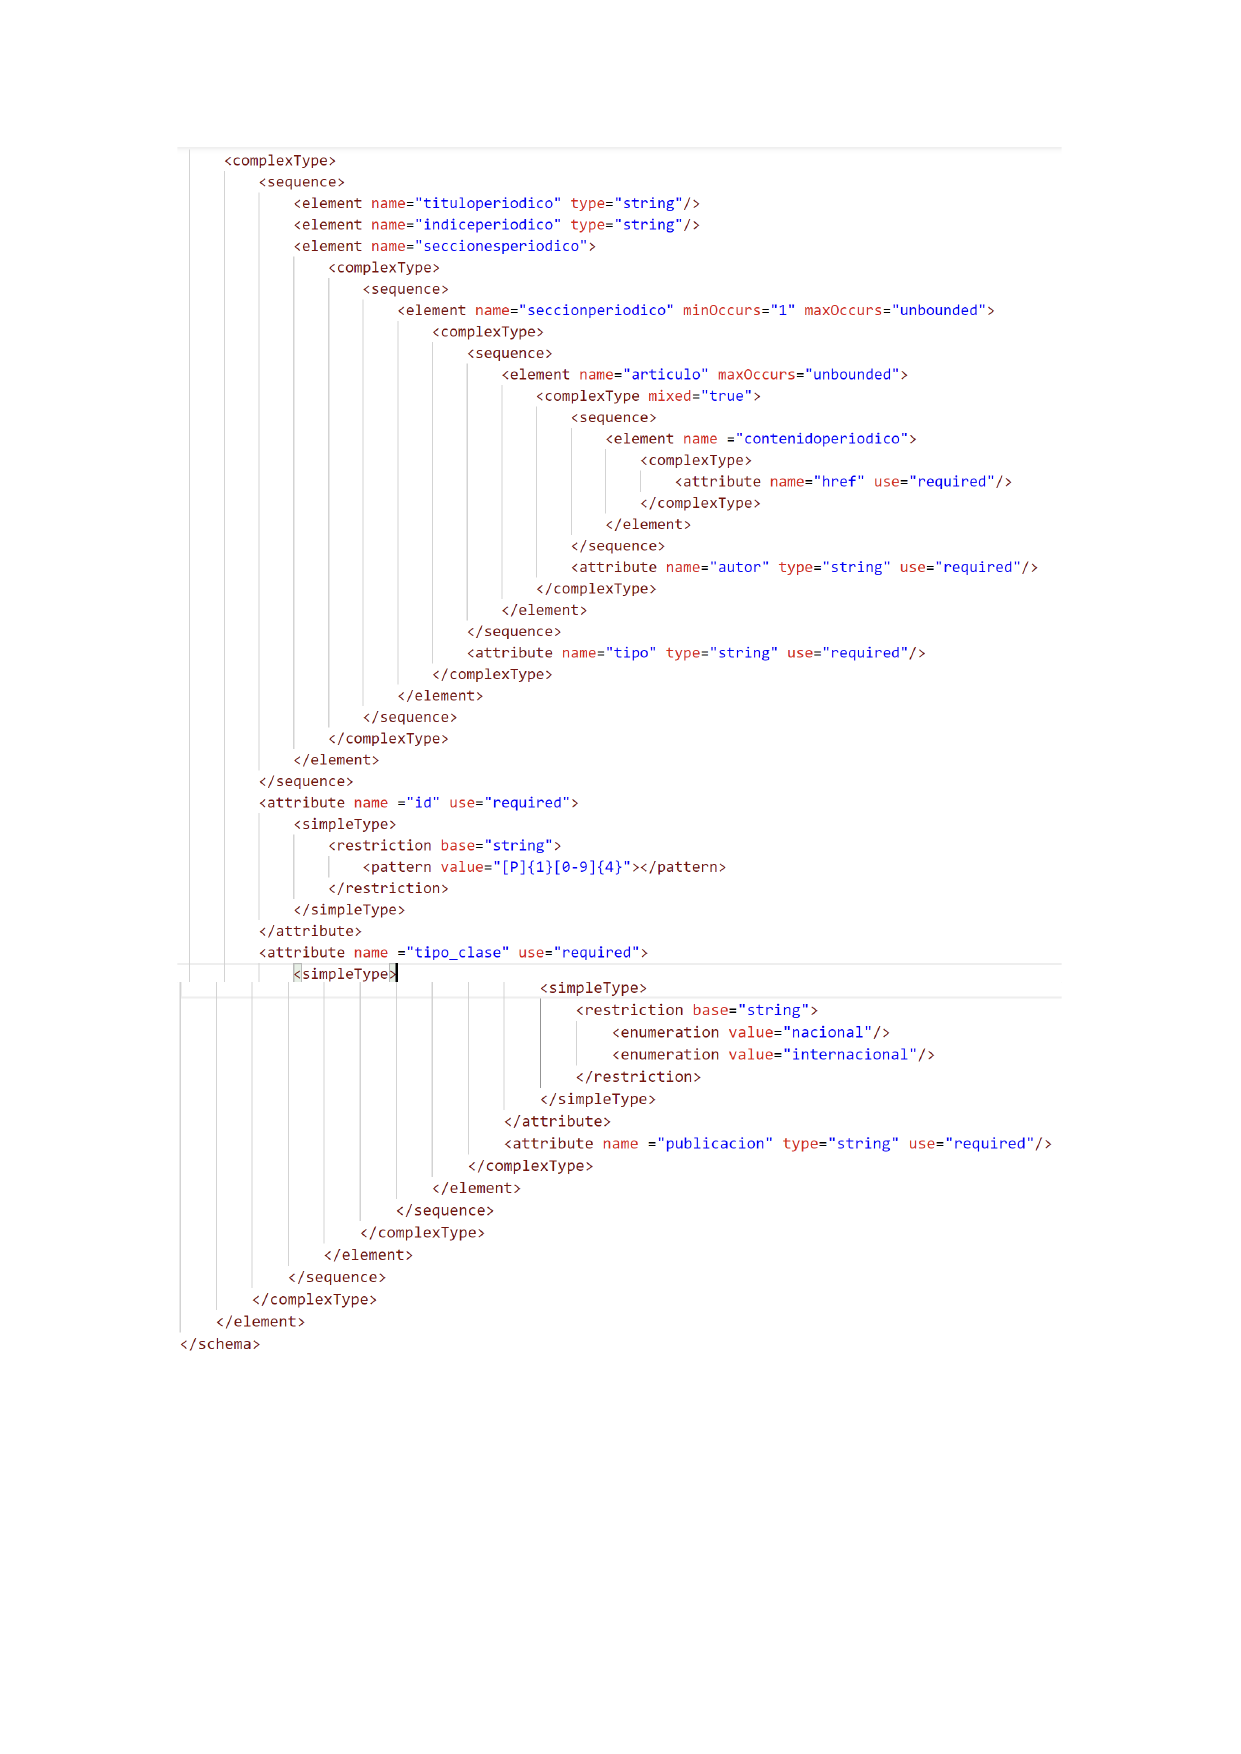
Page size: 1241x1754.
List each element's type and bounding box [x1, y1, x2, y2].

picture [177, 147, 1062, 1358]
